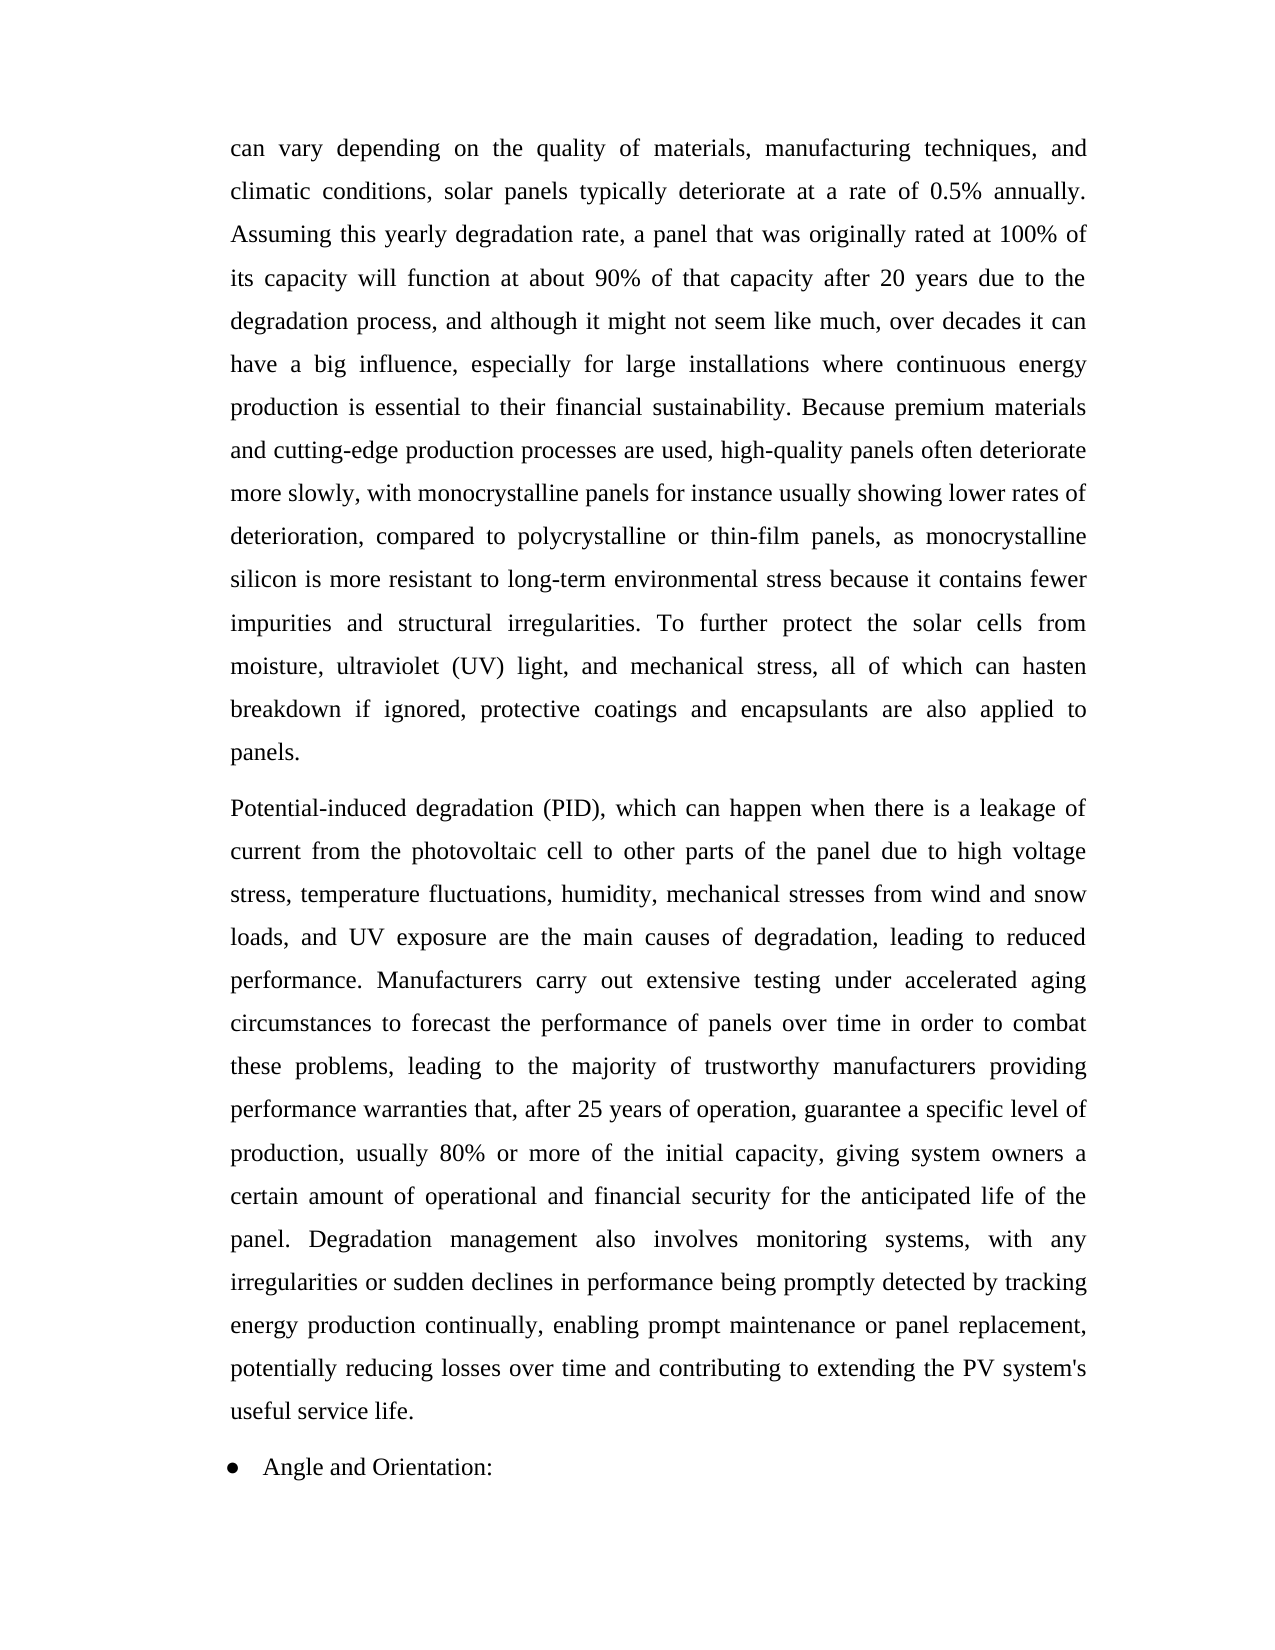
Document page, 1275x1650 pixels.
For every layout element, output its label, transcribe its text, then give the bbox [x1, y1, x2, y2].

list Angle and Orientation: [225, 1452, 1087, 1481]
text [230, 133, 1087, 766]
text Potential-induced degradation (PID), which can happen when there is a leakage of current from the photovoltaic cell to other parts of the panel due to high voltage stress, temperature fluctuations, humidity, mechanical stresses from wind and snow loads, and UV exposure are the main causes of degradation, leading to reduced performance. Manufacturers carry out extensive testing under accelerated aging circumstances to forecast the performance of panels over time in order to combat these problems, leading to the majority of trustworthy manufacturers providing performance warranties that, after 25 years of operation, guarantee a specific level of production, usually 80% or more of the initial capacity, giving system owners a certain amount of operational and financial security for the anticipated life of the panel. Degradation management also involves monitoring systems, with any irregularities or sudden declines in performance being promptly detected by tracking energy production continually, enabling prompt maintenance or panel replacement, potentially reducing losses over time and contributing to extending the PV system's useful service life. [230, 793, 1087, 1425]
